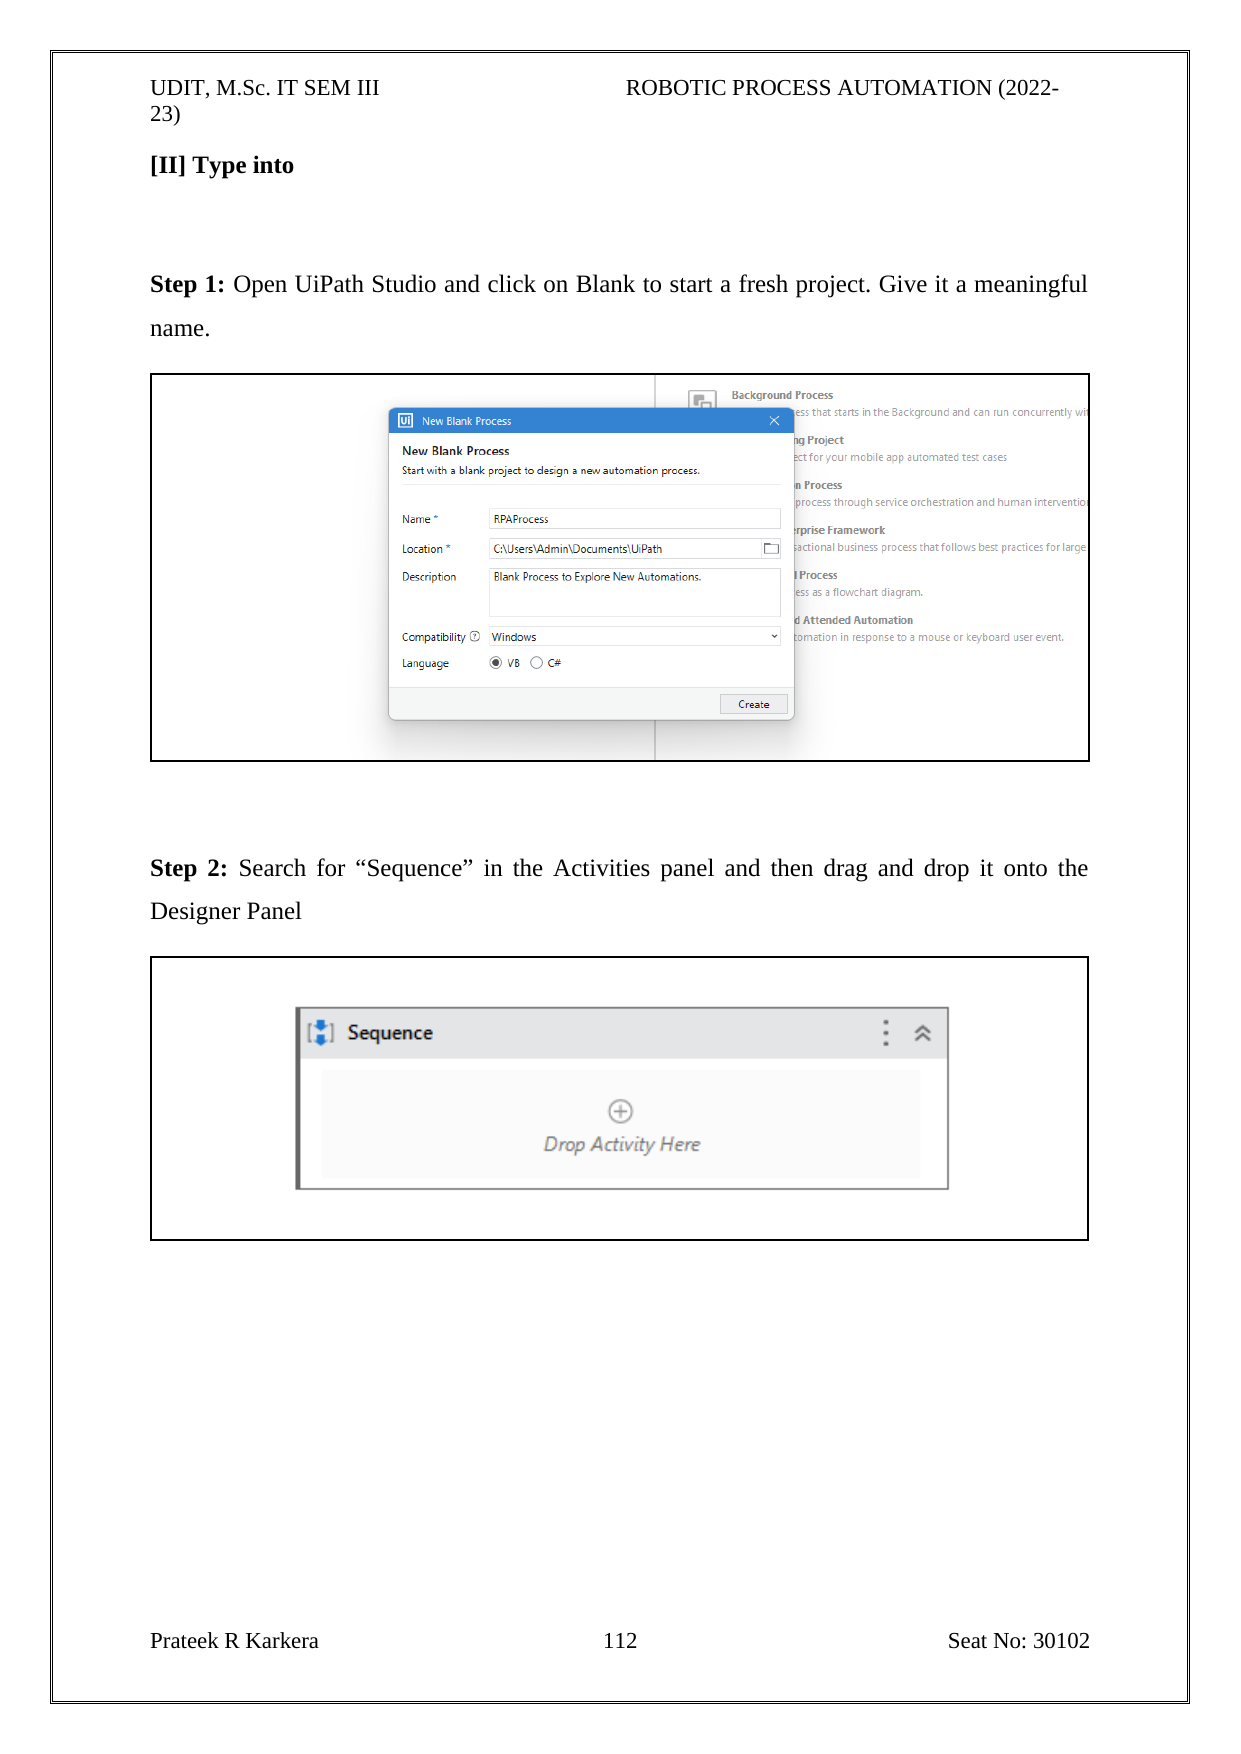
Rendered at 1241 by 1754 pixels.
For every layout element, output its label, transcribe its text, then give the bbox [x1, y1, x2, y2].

text Step 2: Search for “Sequence” in the Activities panel and then drag and drop it onto the Designer Panel [150, 853, 1090, 924]
text [II] Type into [150, 150, 1090, 179]
picture [152, 958, 1087, 1239]
picture [152, 375, 1088, 760]
text Step 1: Open UiPath Studio and click on Blank to start a fresh project. Give it a meaningful name. [150, 269, 1090, 341]
